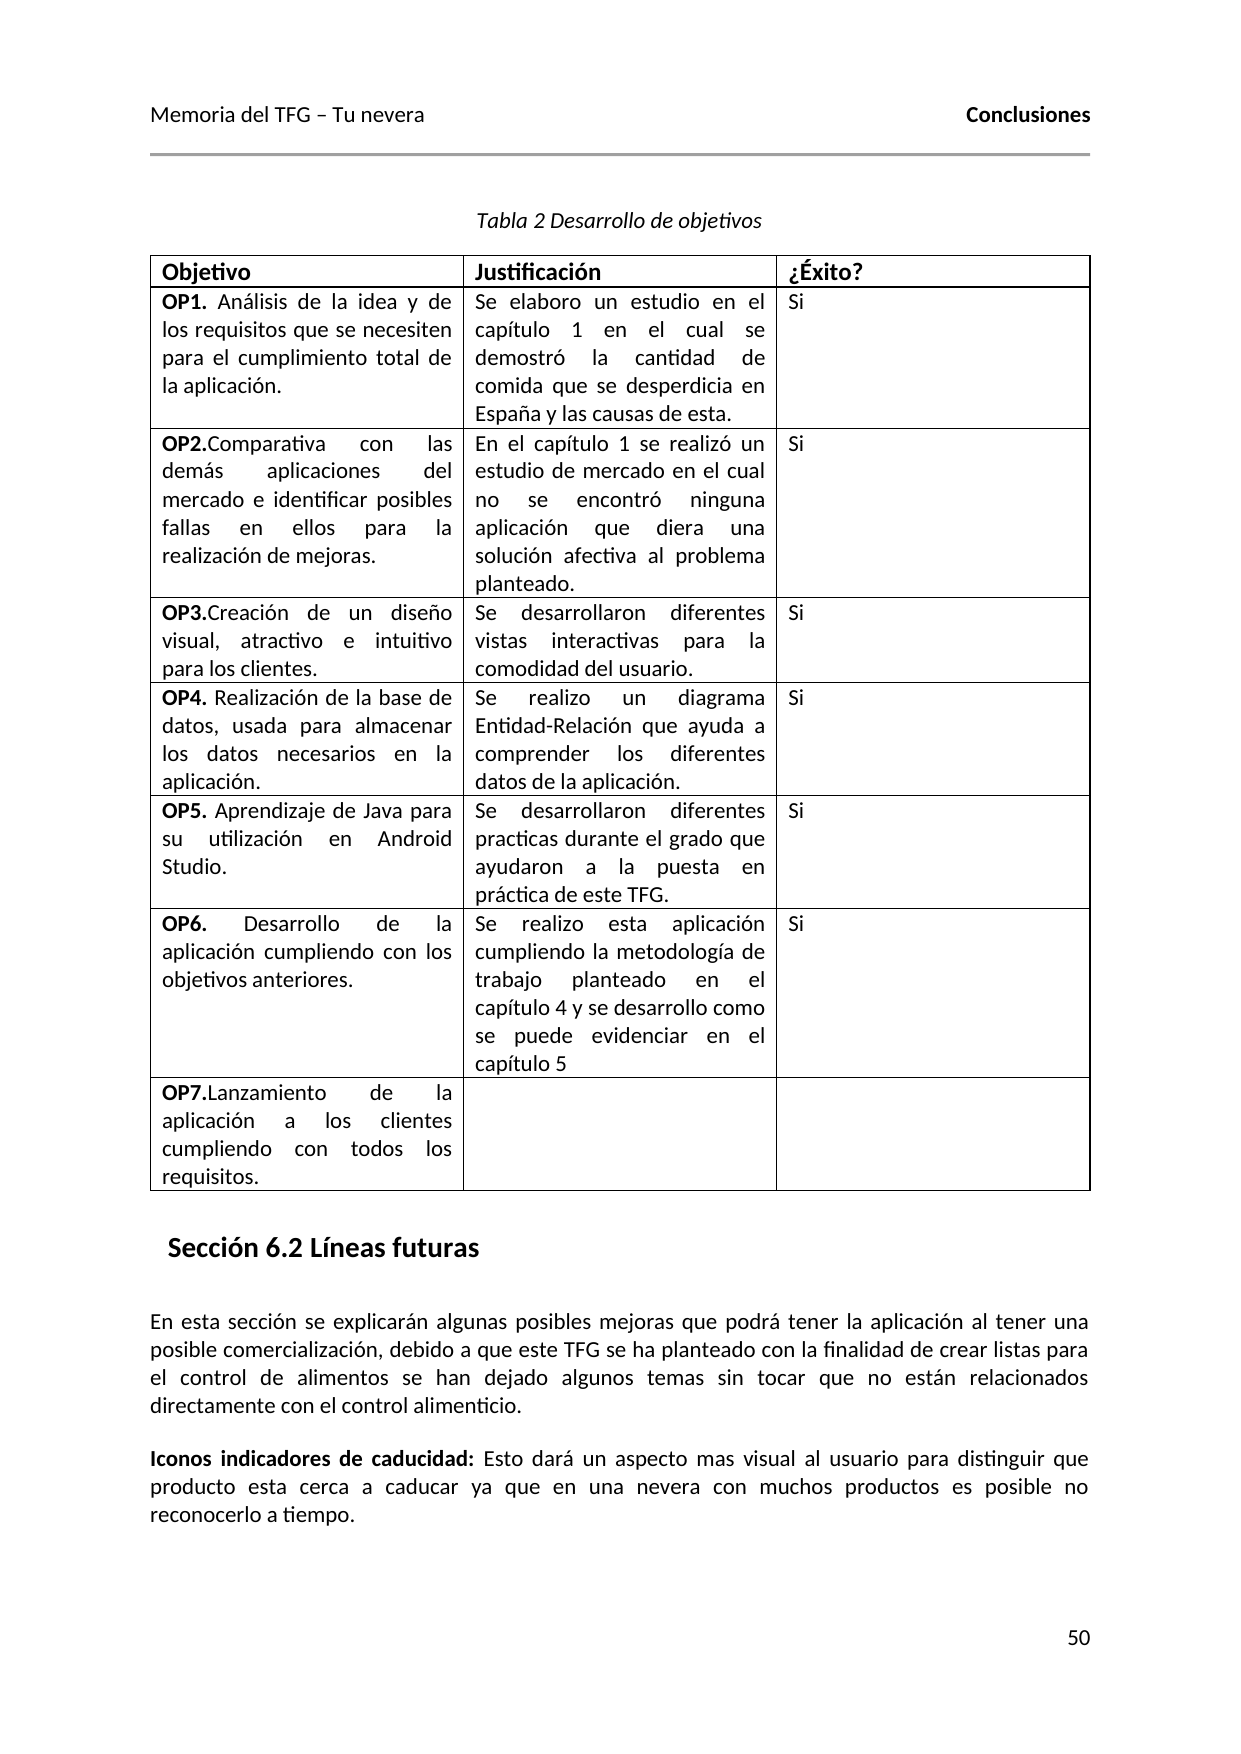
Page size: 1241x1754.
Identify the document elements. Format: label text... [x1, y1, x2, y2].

table_cell OP2.Comparativa con las demás aplicaciones del mercado e identificar posibles fallas en ellos para la realización de mejoras. [151, 429, 463, 597]
table_cell OP1. Análisis de la idea y de los requisitos que se necesiten para el cumplimiento total de la aplicación. [151, 288, 463, 428]
table_cell OP4. Realización de la base de datos, usada para almacenar los datos necesarios en la aplicación. [151, 683, 463, 795]
table_cell Si [777, 288, 1089, 428]
table_cell OP7.Lanzamiento de la aplicación a los clientes cumpliendo con todos los requisitos. [151, 1078, 463, 1190]
text Iconos indicadores de caducidad: Esto dará un aspecto mas visual al usuario para distinguir que producto esta cerca a caducar ya que en una nevera con muchos productos es posible no reconocerlo a tiempo. [150, 1444, 1090, 1528]
table_cell [464, 1078, 776, 1190]
table_cell Se desarrollaron diferentes vistas interactivas para la comodidad del usuario. [464, 598, 776, 682]
table_cell OP5. Aprendizaje de Java para su utilización en Android Studio. [151, 796, 463, 908]
table_header Justificación [464, 256, 776, 286]
table_cell Se elaboro un estudio en el capítulo 1 en el cual se demostró la cantidad de comida que se desperdicia en España y las causas de esta. [464, 288, 776, 428]
text Tabla 2 Desarrollo de objetivos [150, 206, 1090, 234]
table_cell OP6. Desarrollo de la aplicación cumpliendo con los objetivos anteriores. [151, 909, 463, 1077]
table_cell En el capítulo 1 se realizó un estudio de mercado en el cual no se encontró ninguna aplicación que diera una solución afectiva al problema planteado. [464, 429, 776, 597]
subtitle Líneas futuras [168, 1229, 1090, 1264]
text En esta sección se explicarán algunas posibles mejoras que podrá tener la aplicación al tener una posible comercialización, debido a que este TFG se ha planteado con la finalidad de crear listas para el control de alimentos se han dejado algunos temas sin tocar que no están relacionados directamente con el control alimenticio. [150, 1307, 1090, 1419]
table_cell Se desarrollaron diferentes practicas durante el grado que ayudaron a la puesta en práctica de este TFG. [464, 796, 776, 908]
table_header ¿Éxito? [777, 256, 1089, 286]
table_cell [777, 1078, 1089, 1190]
table_cell Se realizo esta aplicación cumpliendo la metodología de trabajo planteado en el capítulo 4 y se desarrollo como se puede evidenciar en el capítulo 5 [464, 909, 776, 1077]
table_cell Si [777, 909, 1089, 1077]
table_cell Si [777, 796, 1089, 908]
table_cell Si [777, 683, 1089, 795]
table_cell Se realizo un diagrama Entidad-Relación que ayuda a comprender los diferentes datos de la aplicación. [464, 683, 776, 795]
table_header Objetivo [151, 256, 463, 286]
table_cell Si [777, 598, 1089, 682]
table_cell Si [777, 429, 1089, 597]
table_cell OP3.Creación de un diseño visual, atractivo e intuitivo para los clientes. [151, 598, 463, 682]
